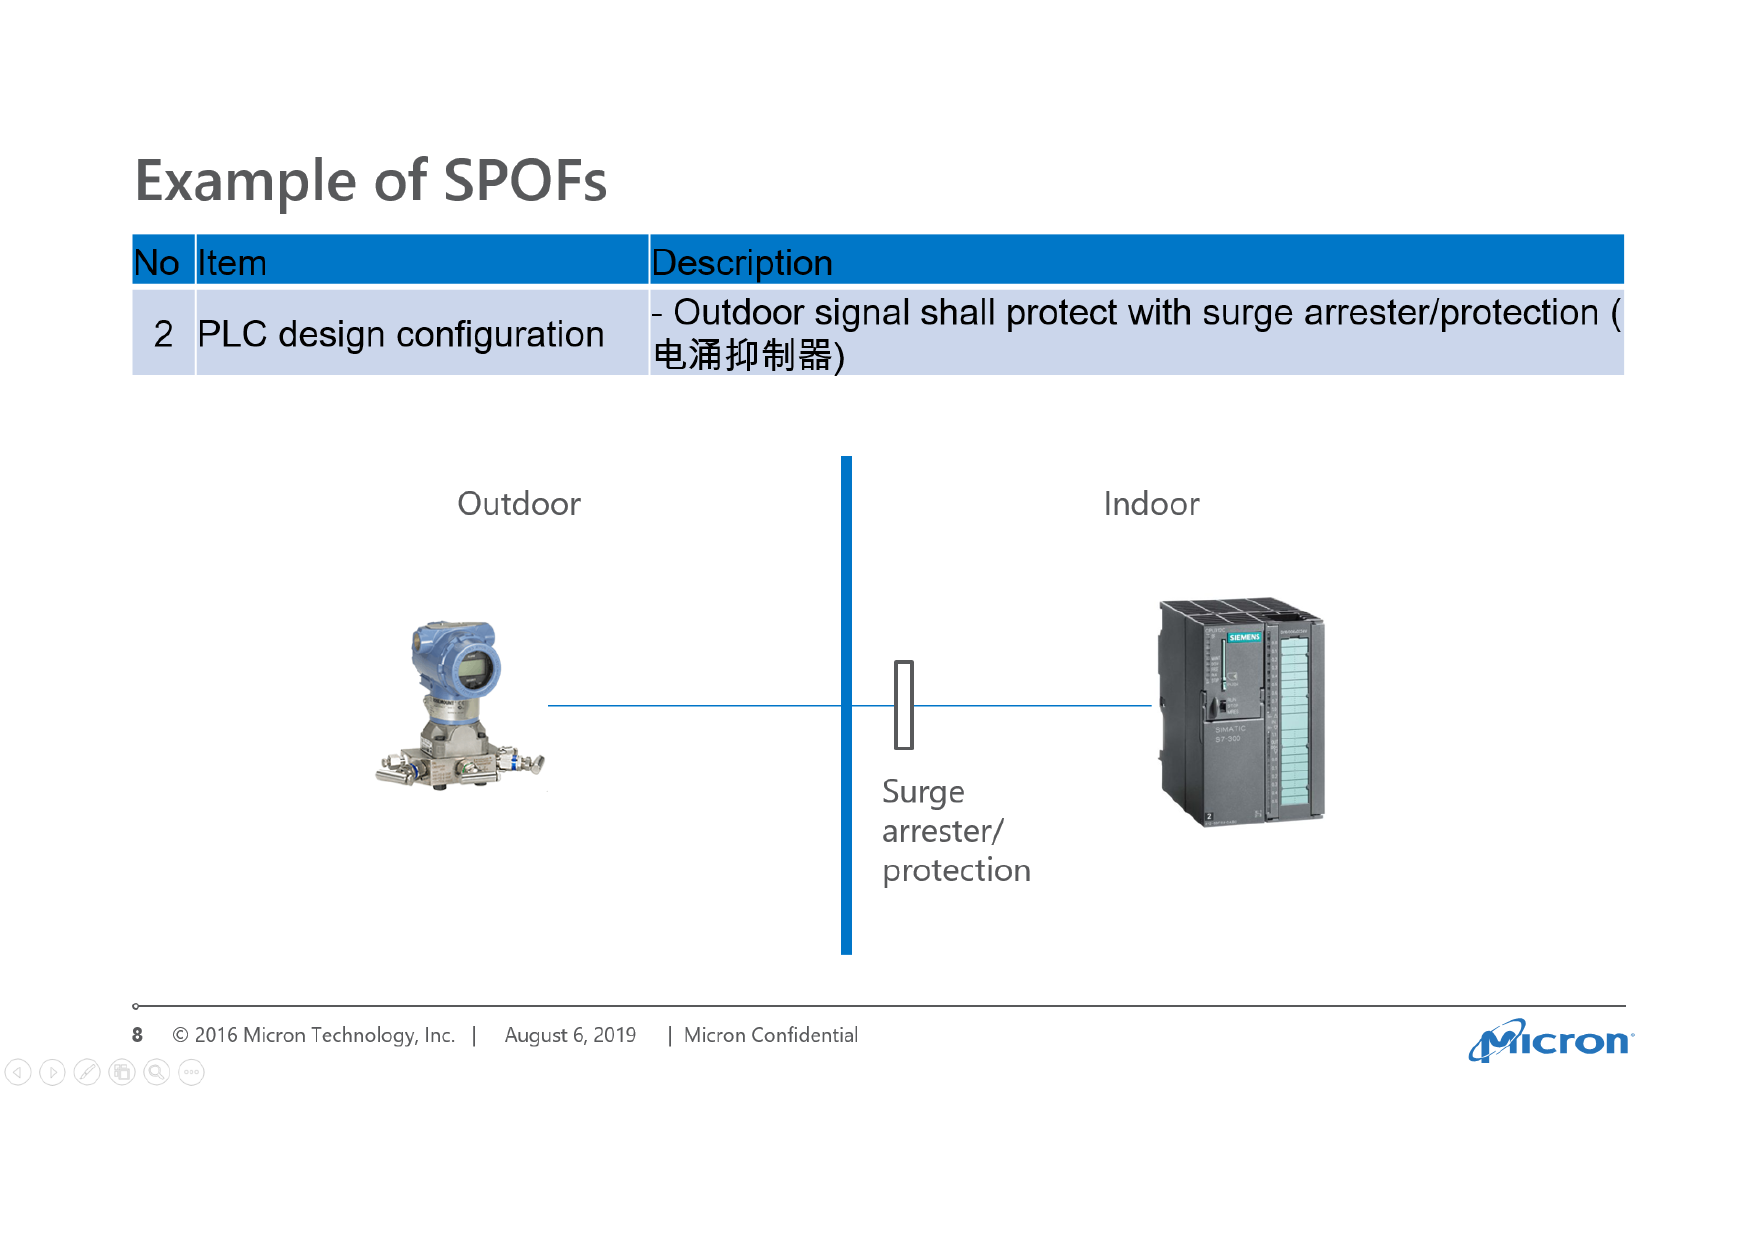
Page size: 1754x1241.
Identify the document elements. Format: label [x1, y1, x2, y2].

picture [0, 102, 1754, 1089]
